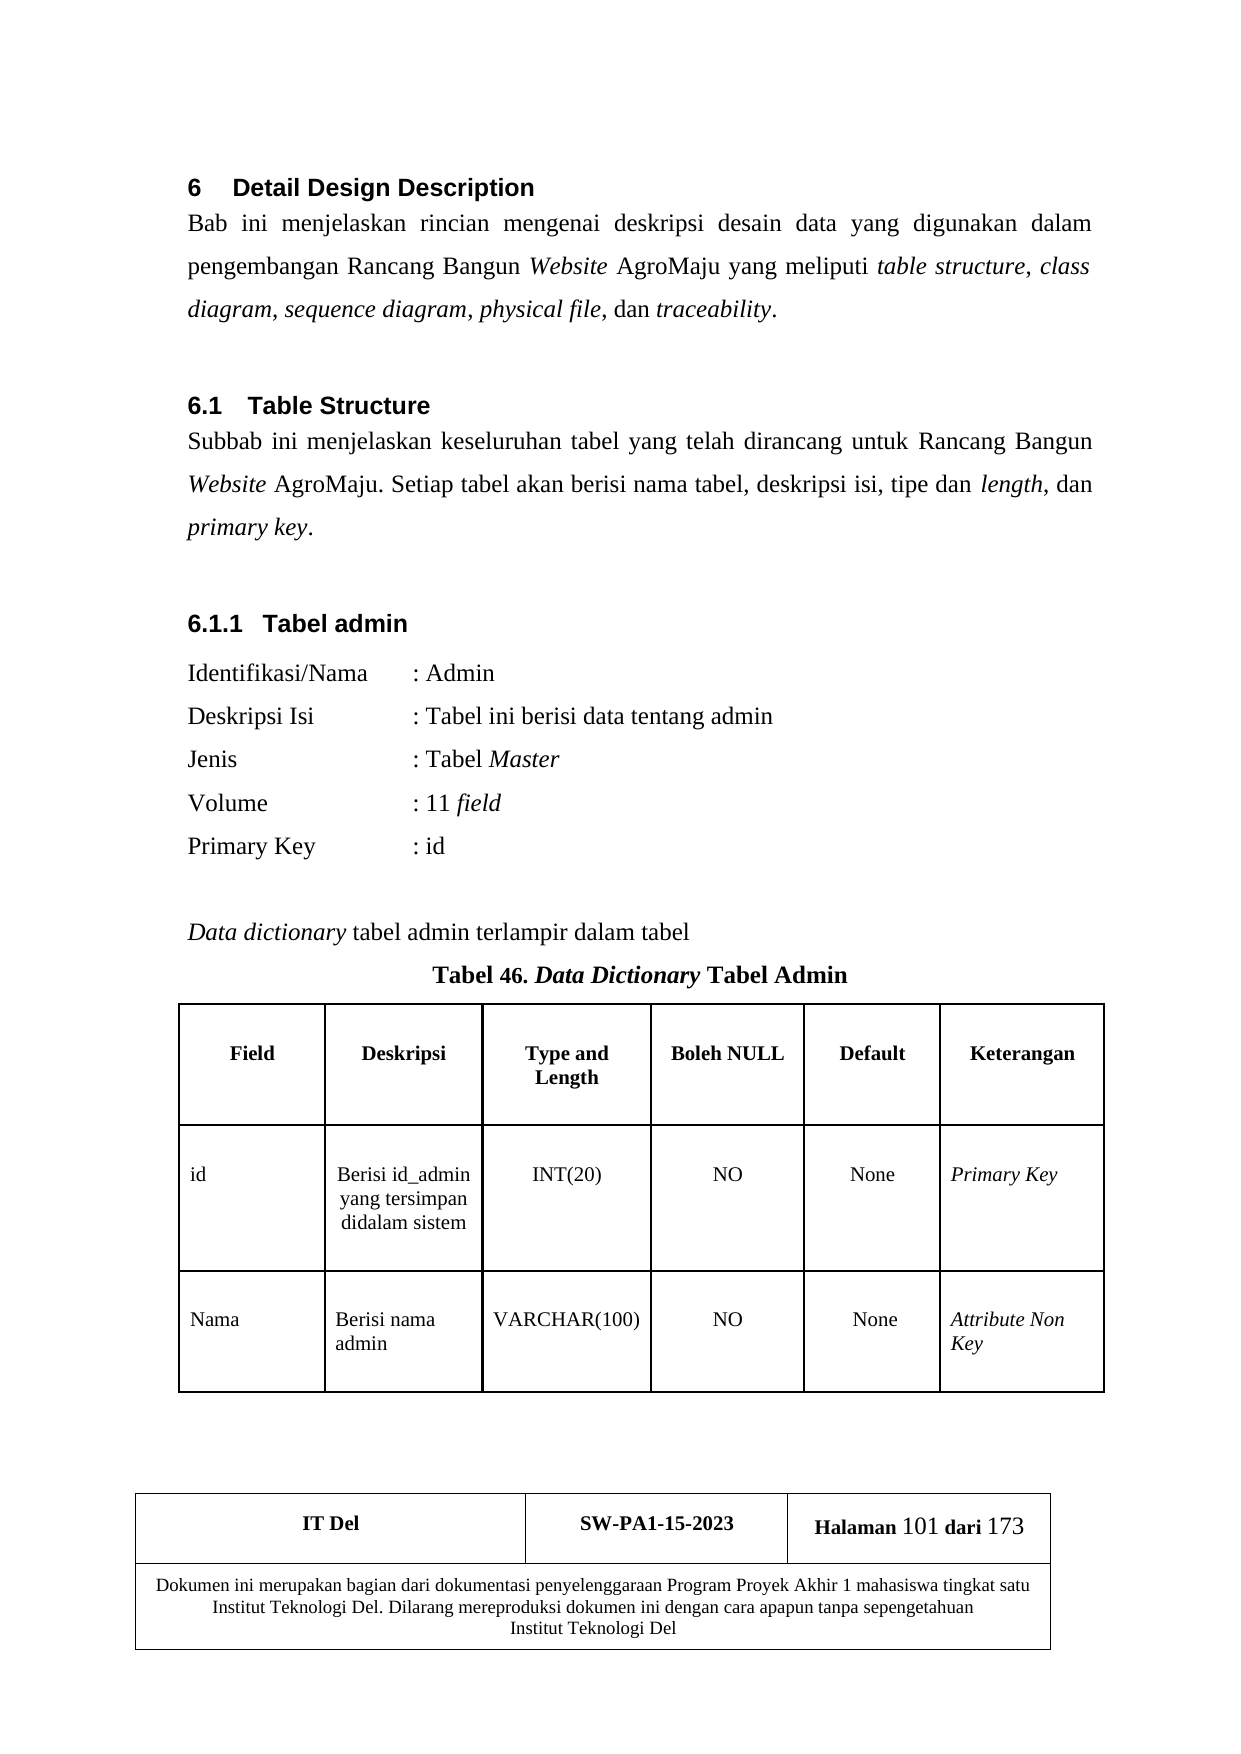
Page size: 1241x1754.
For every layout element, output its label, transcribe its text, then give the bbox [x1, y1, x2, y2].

list Tabel admin [187, 609, 1092, 638]
text Data dictionary tabel admin terlampir dalam tabel [187, 917, 1092, 946]
table_cell NO [652, 1272, 803, 1391]
table_header Type and Length [484, 1005, 650, 1124]
table_cell Attribute Non Key [941, 1272, 1103, 1391]
table_cell Nama [180, 1272, 324, 1391]
table_cell VARCHAR(100) [484, 1272, 650, 1391]
table_cell Primary Key [941, 1126, 1103, 1269]
table_cell None [805, 1272, 939, 1391]
table_header Deskripsi [326, 1005, 481, 1124]
text Identifikasi/Nama : Admin [187, 658, 1092, 687]
text Bab ini menjelaskan rincian mengenai deskripsi desain data yang digunakan dalam pengembangan Rancang Bangun Website AgroMaju yang meliputi table structure, class diagram, sequence diagram, physical file, dan traceability. [187, 208, 1092, 323]
table_cell id [180, 1126, 324, 1269]
table_cell INT(20) [484, 1126, 650, 1269]
table_header Boleh NULL [652, 1005, 803, 1124]
table_header Default [805, 1005, 939, 1124]
text Primary Key : id [187, 831, 1092, 859]
text Subbab ini menjelaskan keseluruhan tabel yang telah dirancang untuk Rancang Bangun Website AgroMaju. Setiap tabel akan berisi nama tabel, deskripsi isi, tipe dan length, dan primary key. [187, 426, 1092, 541]
list Table Structure [187, 391, 1092, 419]
list Detail Design Description [187, 173, 1092, 201]
text Volume : 11 field [187, 788, 1092, 816]
table_header Field [180, 1005, 324, 1124]
text Jenis : Tabel Master [187, 744, 1092, 773]
table_cell None [805, 1126, 939, 1269]
table_header Keterangan [941, 1005, 1103, 1124]
text Tabel 46. Data Dictionary Tabel Admin [187, 960, 1092, 989]
text Deskripsi Isi : Tabel ini berisi data tentang admin [187, 701, 1092, 730]
table_cell Berisi nama admin [326, 1272, 481, 1391]
table_cell NO [652, 1126, 803, 1269]
table_cell Berisi id_admin yang tersimpan didalam sistem [326, 1126, 481, 1269]
